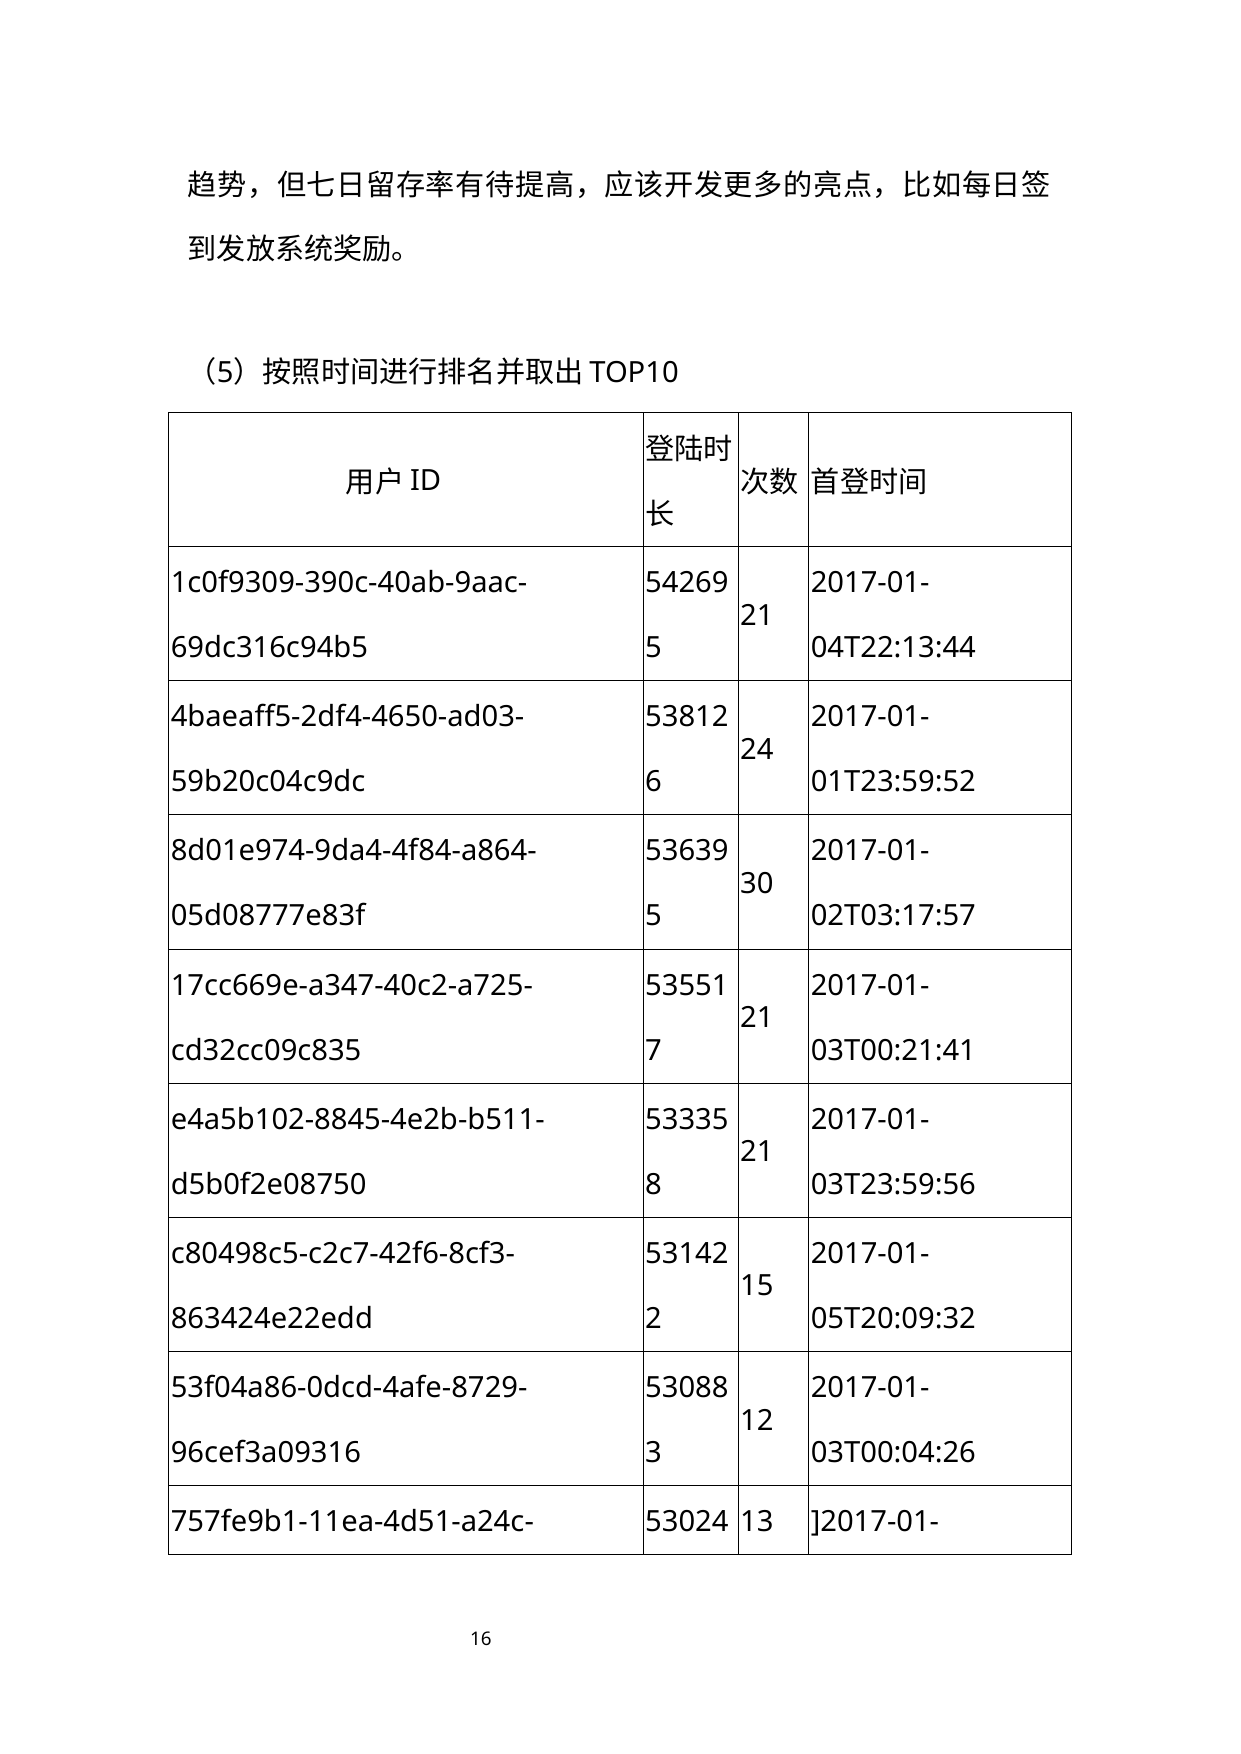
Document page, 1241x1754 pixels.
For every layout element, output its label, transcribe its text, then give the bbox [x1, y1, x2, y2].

table_cell 13 [739, 1486, 808, 1554]
table_cell 53f04a86-0dcd-4afe-8729-96cef3a09316 [169, 1352, 643, 1485]
table_cell 535517 [644, 950, 738, 1083]
table_cell 2017-01-03T00:04:26 [809, 1352, 1071, 1485]
table_cell 2017-01-01T23:59:52 [809, 681, 1071, 814]
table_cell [809, 1486, 1071, 1554]
table_cell e4a5b102-8845-4e2b-b511-d5b0f2e08750 [169, 1084, 643, 1217]
table_cell 8d01e974-9da4-4f84-a864-05d08777e83f [169, 815, 643, 948]
table_cell 4baeaff5-2df4-4650-ad03-59b20c04c9dc [169, 681, 643, 814]
table_cell 21 [739, 950, 808, 1083]
table_cell c80498c5-c2c7-42f6-8cf3-863424e22edd [169, 1218, 643, 1351]
table_header 用户ID [169, 413, 643, 546]
table_cell 533358 [644, 1084, 738, 1217]
table_header 次数 [739, 413, 808, 546]
table_cell 1c0f9309-390c-40ab-9aac-69dc316c94b5 [169, 547, 643, 680]
table_cell 30 [739, 815, 808, 948]
list 按照时间进行排名并取出TOP10 [187, 348, 1053, 391]
table_cell 530883 [644, 1352, 738, 1485]
table_cell 21 [739, 1084, 808, 1217]
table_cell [169, 1486, 643, 1554]
table_cell 24 [739, 681, 808, 814]
table_cell 2017-01-02T03:17:57 [809, 815, 1071, 948]
table_cell 12 [739, 1352, 808, 1485]
table_cell 21 [739, 547, 808, 680]
table_cell 17cc669e-a347-40c2-a725-cd32cc09c835 [169, 950, 643, 1083]
table_cell 2017-01-04T22:13:44 [809, 547, 1071, 680]
table_cell 2017-01-03T00:21:41 [809, 950, 1071, 1083]
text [187, 162, 1053, 268]
table_cell 536395 [644, 815, 738, 948]
table_cell 530242 [644, 1486, 738, 1554]
table_cell 542695 [644, 547, 738, 680]
table_cell 2017-01-03T23:59:56 [809, 1084, 1071, 1217]
table_cell 2017-01-05T20:09:32 [809, 1218, 1071, 1351]
table_header 首登时间 [809, 413, 1071, 546]
table_cell 538126 [644, 681, 738, 814]
table_cell 531422 [644, 1218, 738, 1351]
table_cell 15 [739, 1218, 808, 1351]
table_header 登陆时长 [644, 413, 738, 546]
